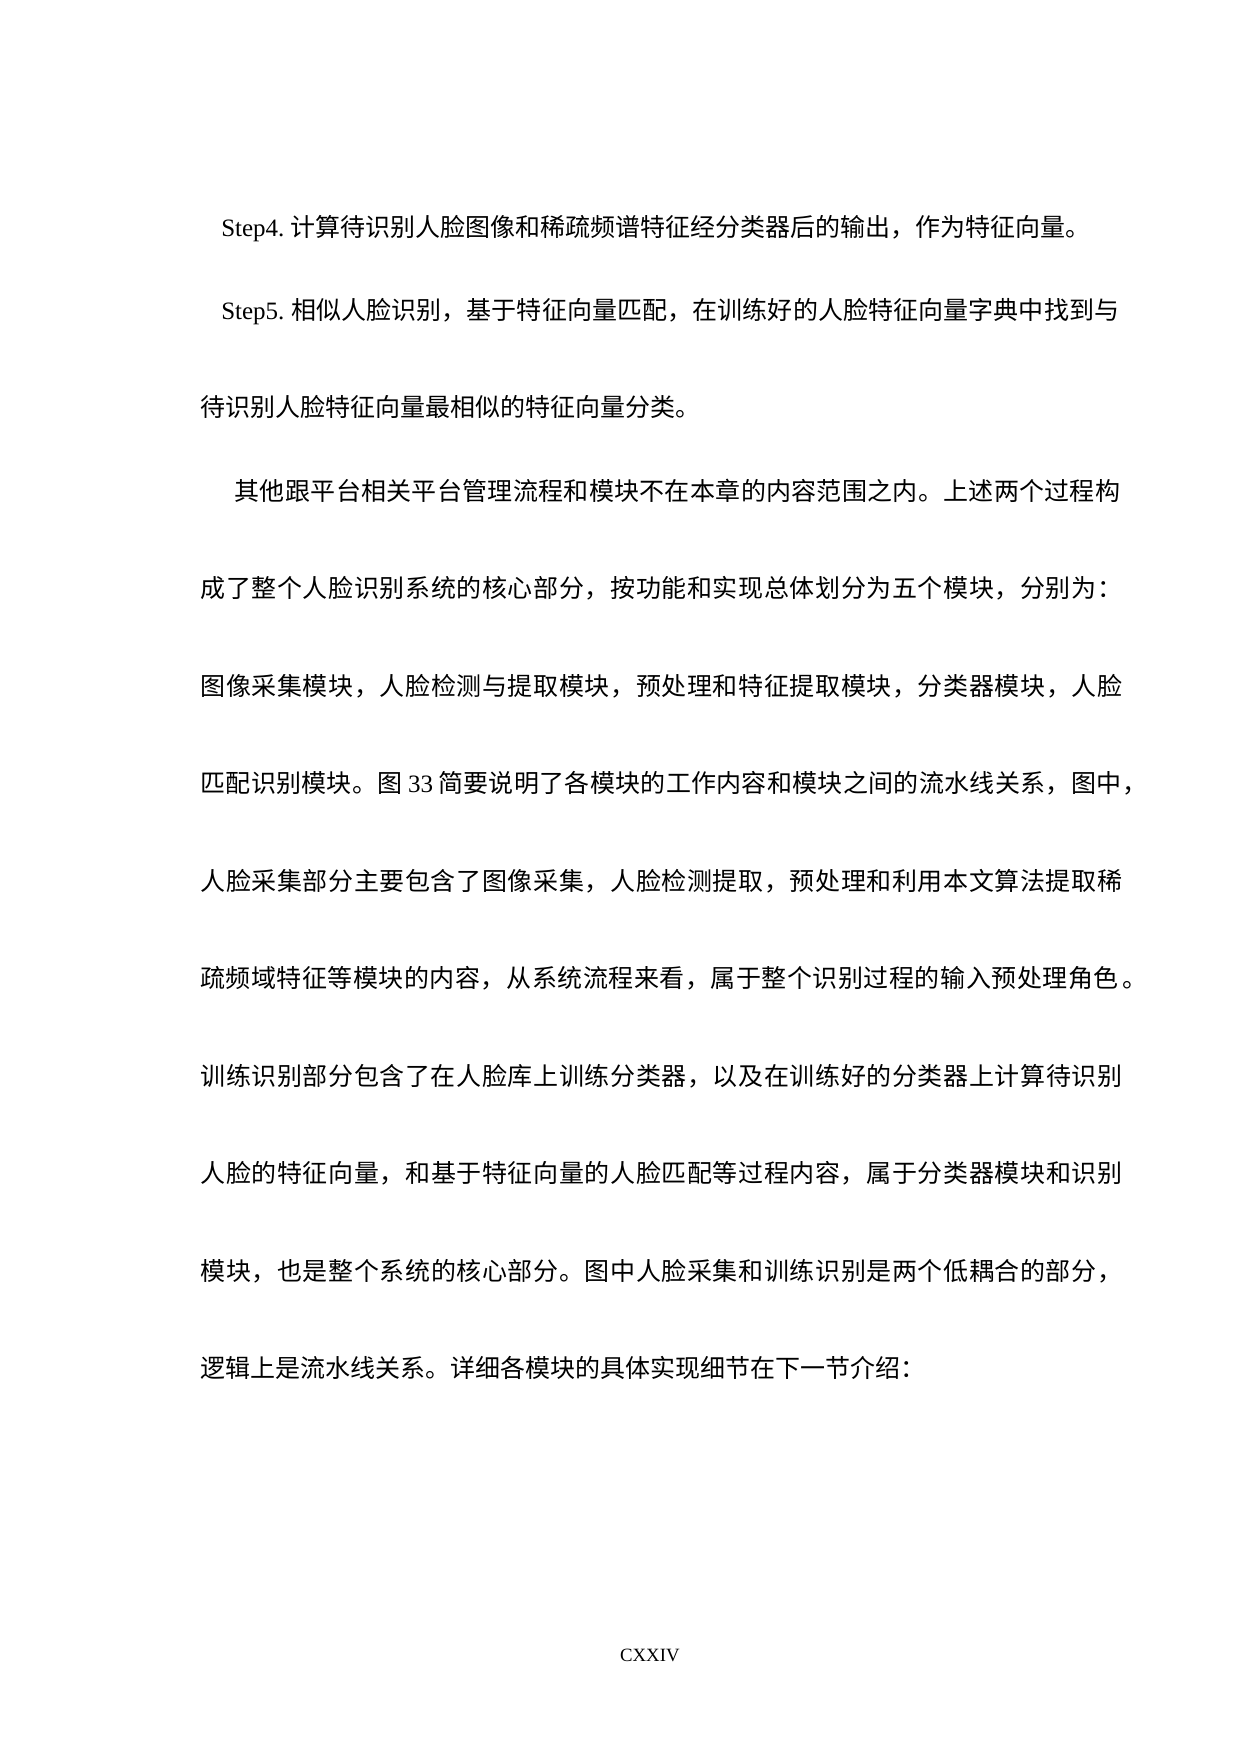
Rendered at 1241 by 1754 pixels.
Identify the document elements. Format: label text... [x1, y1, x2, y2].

text Step4. 计算待识别人脸图像和稀疏频谱特征经分类器后的输出，作为特征向量。 [200, 193, 1122, 258]
text Step5. 相似人脸识别，基于特征向量匹配，在训练好的人脸特征向量字典中找到与待识别人脸特征向量最相似的特征向量分类。 [200, 276, 1122, 438]
text 其他跟平台相关平台管理流程和模块不在本章的内容范围之内。上述两个过程构成了整个人脸识别系统的核心部分，按功能和实现总体划分为五个模块，分别为：图像采集模块，人脸检测与提取模块，预处理和特征提取模块，分类器模块，人脸匹配识别模块。图33简要说明了各模块的工作内容和模块之间的流水线关系，图中，人脸采集部分主要包含了图像采集，人脸检测提取，预处理和利用本文算法提取稀疏频域特征等模块的内容，从系统流程来看，属于整个识别过程的输入预处理角色。训练识别部分包含了在人脸库上训练分类器，以及在训练好的分类器上计算待识别人脸的特征向量，和基于特征向量的人脸匹配等过程内容，属于分类器模块和识别模块，也是整个系统的核心部分。图中人脸采集和训练识别是两个低耦合的部分，逻辑上是流水线关系。详细各模块的具体实现细节在下一节介绍： [200, 457, 1122, 1399]
